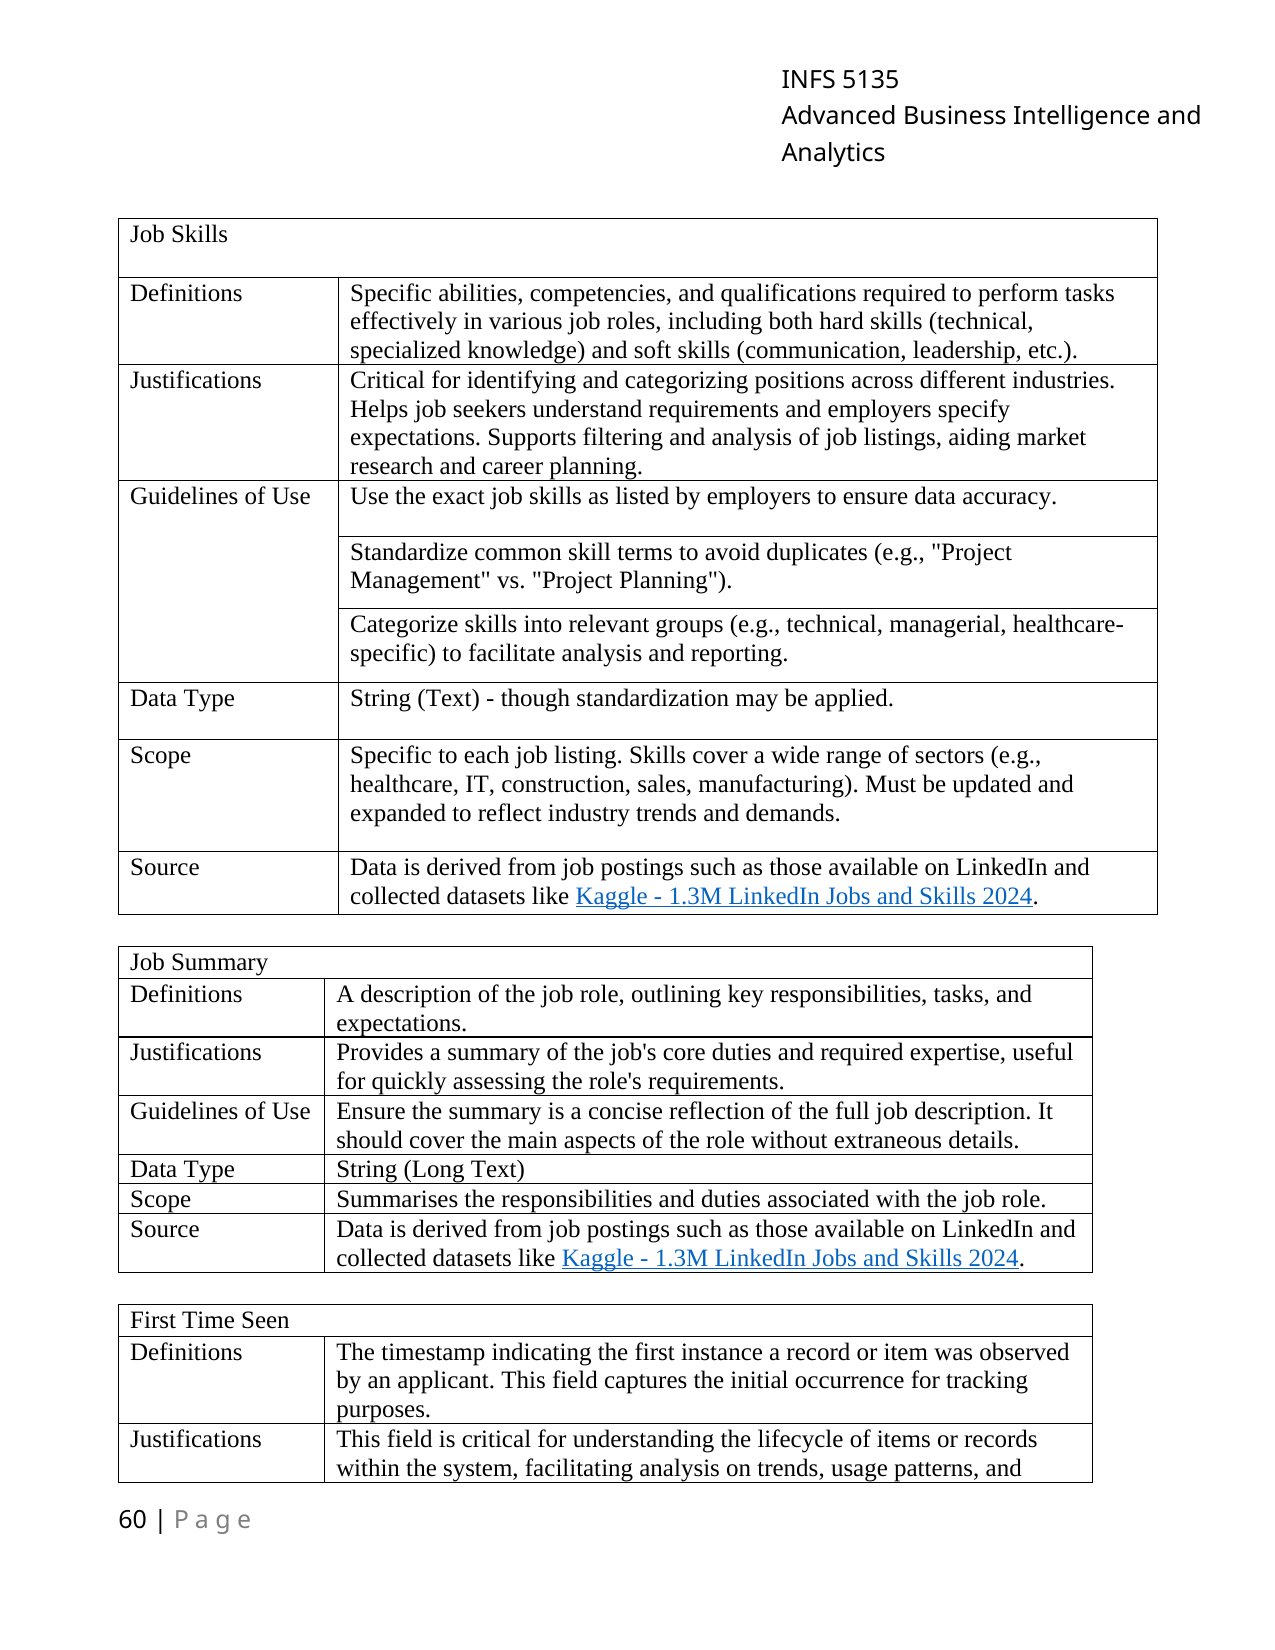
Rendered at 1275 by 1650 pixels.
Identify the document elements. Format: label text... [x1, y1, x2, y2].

table_cell String (Text) - though standardization may be applied. [339, 683, 1157, 739]
table_cell Definitions [119, 278, 338, 364]
table_cell Definitions [119, 979, 324, 1036]
table_cell Data is derived from job postings such as those available on LinkedIn and collected datasets like Kaggle - 1.3M LinkedIn Jobs and Skills 2024. [325, 1214, 1092, 1272]
table_cell Scope [119, 1184, 324, 1213]
table_cell Standardize common skill terms to avoid duplicates (e.g., "Project Management" vs. "Project Planning"). [339, 537, 1157, 608]
table_cell A description of the job role, outlining key responsibilities, tasks, and expectations. [325, 979, 1092, 1036]
table_cell The timestamp indicating the first instance a record or item was observed by an applicant. This field captures the initial occurrence for tracking purposes. [325, 1337, 1092, 1423]
table_cell Ensure the summary is a concise reflection of the full job description. It should cover the main aspects of the role without extraneous details. [325, 1096, 1092, 1153]
table_cell Specific abilities, competencies, and qualifications required to perform tasks effectively in various job roles, including both hard skills (technical, specialized knowledge) and soft skills (communication, leadership, etc.). [339, 278, 1157, 364]
table_header First Time Seen [119, 1305, 1092, 1336]
table_cell Source [119, 852, 338, 913]
table_cell Justifications [119, 365, 338, 480]
table_cell Categorize skills into relevant groups (e.g., technical, managerial, healthcare-specific) to facilitate analysis and reporting. [339, 609, 1157, 682]
table_cell Data is derived from job postings such as those available on LinkedIn and collected datasets like Kaggle - 1.3M LinkedIn Jobs and Skills 2024. [339, 852, 1157, 913]
table_cell Guidelines of Use [119, 1096, 324, 1153]
table_header Job Skills [119, 219, 1157, 277]
table_cell Justifications [119, 1038, 324, 1095]
table_cell Specific to each job listing. Skills cover a wide range of sectors (e.g., healthcare, IT, construction, sales, manufacturing). Must be updated and expanded to reflect industry trends and demands. [339, 740, 1157, 851]
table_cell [325, 1424, 1092, 1482]
table_cell Use the exact job skills as listed by employers to ensure data accuracy. [339, 481, 1157, 536]
table_cell Data Type [119, 1155, 324, 1183]
table_cell Scope [119, 740, 338, 851]
table_cell Source [119, 1214, 324, 1272]
table_cell String (Long Text) [325, 1155, 1092, 1183]
table_cell Summarises the responsibilities and duties associated with the job role. [325, 1184, 1092, 1213]
table_cell Definitions [119, 1337, 324, 1423]
table_cell Provides a summary of the job's core duties and required expertise, useful for quickly assessing the role's requirements. [325, 1038, 1092, 1095]
table_header Job Summary [119, 947, 1092, 978]
table_cell Guidelines of Use [119, 481, 338, 682]
table_cell Critical for identifying and categorizing positions across different industries. Helps job seekers understand requirements and employers specify expectations. Supports filtering and analysis of job listings, aiding market research and career planning. [339, 365, 1157, 480]
table_cell Justifications [119, 1424, 324, 1482]
table_cell Data Type [119, 683, 338, 739]
